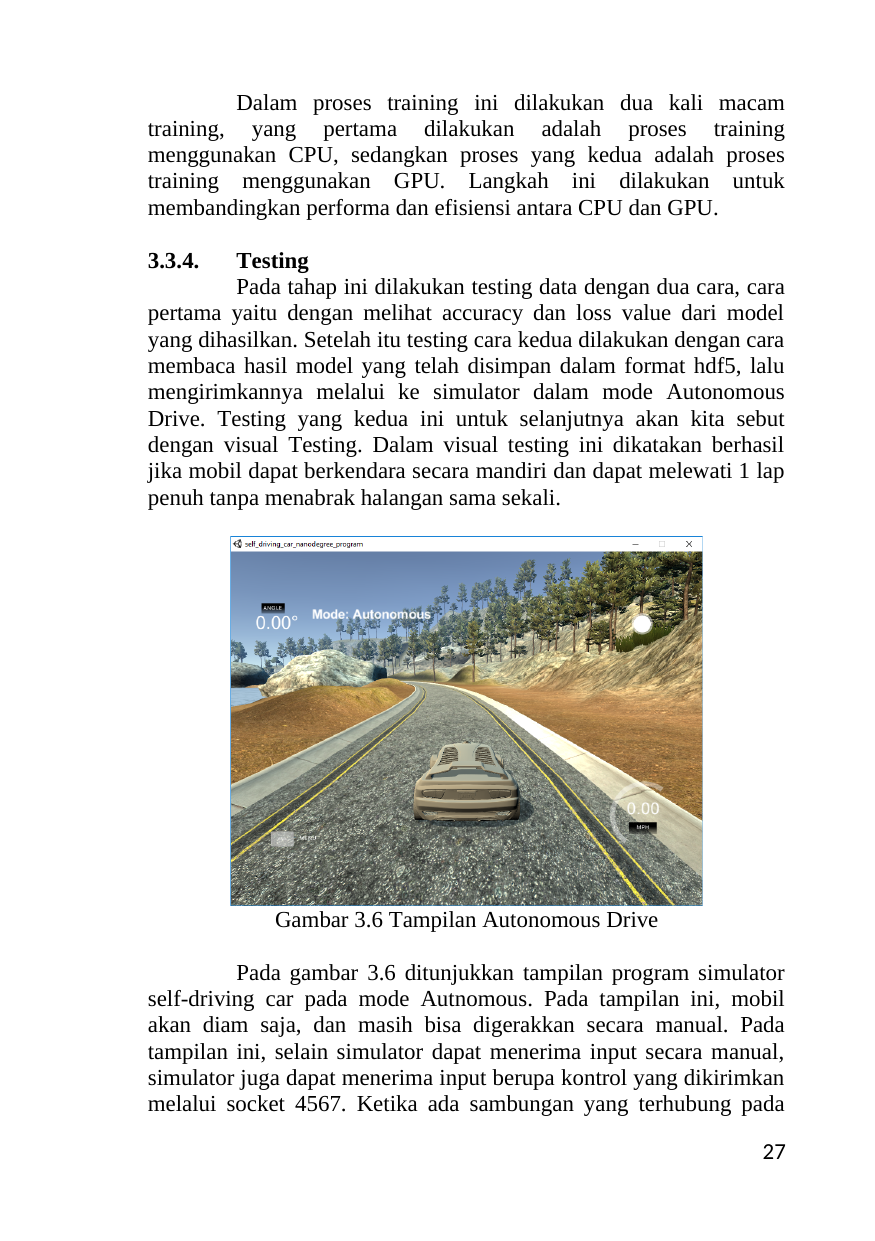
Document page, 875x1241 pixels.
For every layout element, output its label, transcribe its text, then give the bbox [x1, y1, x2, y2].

text Dalam proses training ini dilakukan dua kali macam training, yang pertama dilakukan adalah proses training menggunakan CPU, sedangkan proses yang kedua adalah proses training menggunakan GPU. Langkah ini dilakukan untuk membandingkan performa dan efisiensi antara CPU dan GPU. [148, 88, 786, 220]
text Pada tahap ini dilakukan testing data dengan dua cara, cara pertama yaitu dengan melihat accuracy dan loss value dari model yang dihasilkan. Setelah itu testing cara kedua dilakukan dengan cara membaca hasil model yang telah disimpan dalam format hdf5, lalu mengirimkannya melalui ke simulator dalam mode Autonomous Drive. Testing yang kedua ini untuk selanjutnya akan kita sebut dengan visual Testing. Dalam visual testing ini dikatakan berhasil jika mobil dapat berkendara secara mandiri dan dapat melewati 1 lap penuh tanpa menabrak halangan sama sekali. [148, 273, 786, 510]
picture [230, 536, 703, 906]
text Gambar 3.6 Tampilan Autonomous Drive [148, 906, 786, 932]
text Testing [148, 247, 786, 273]
